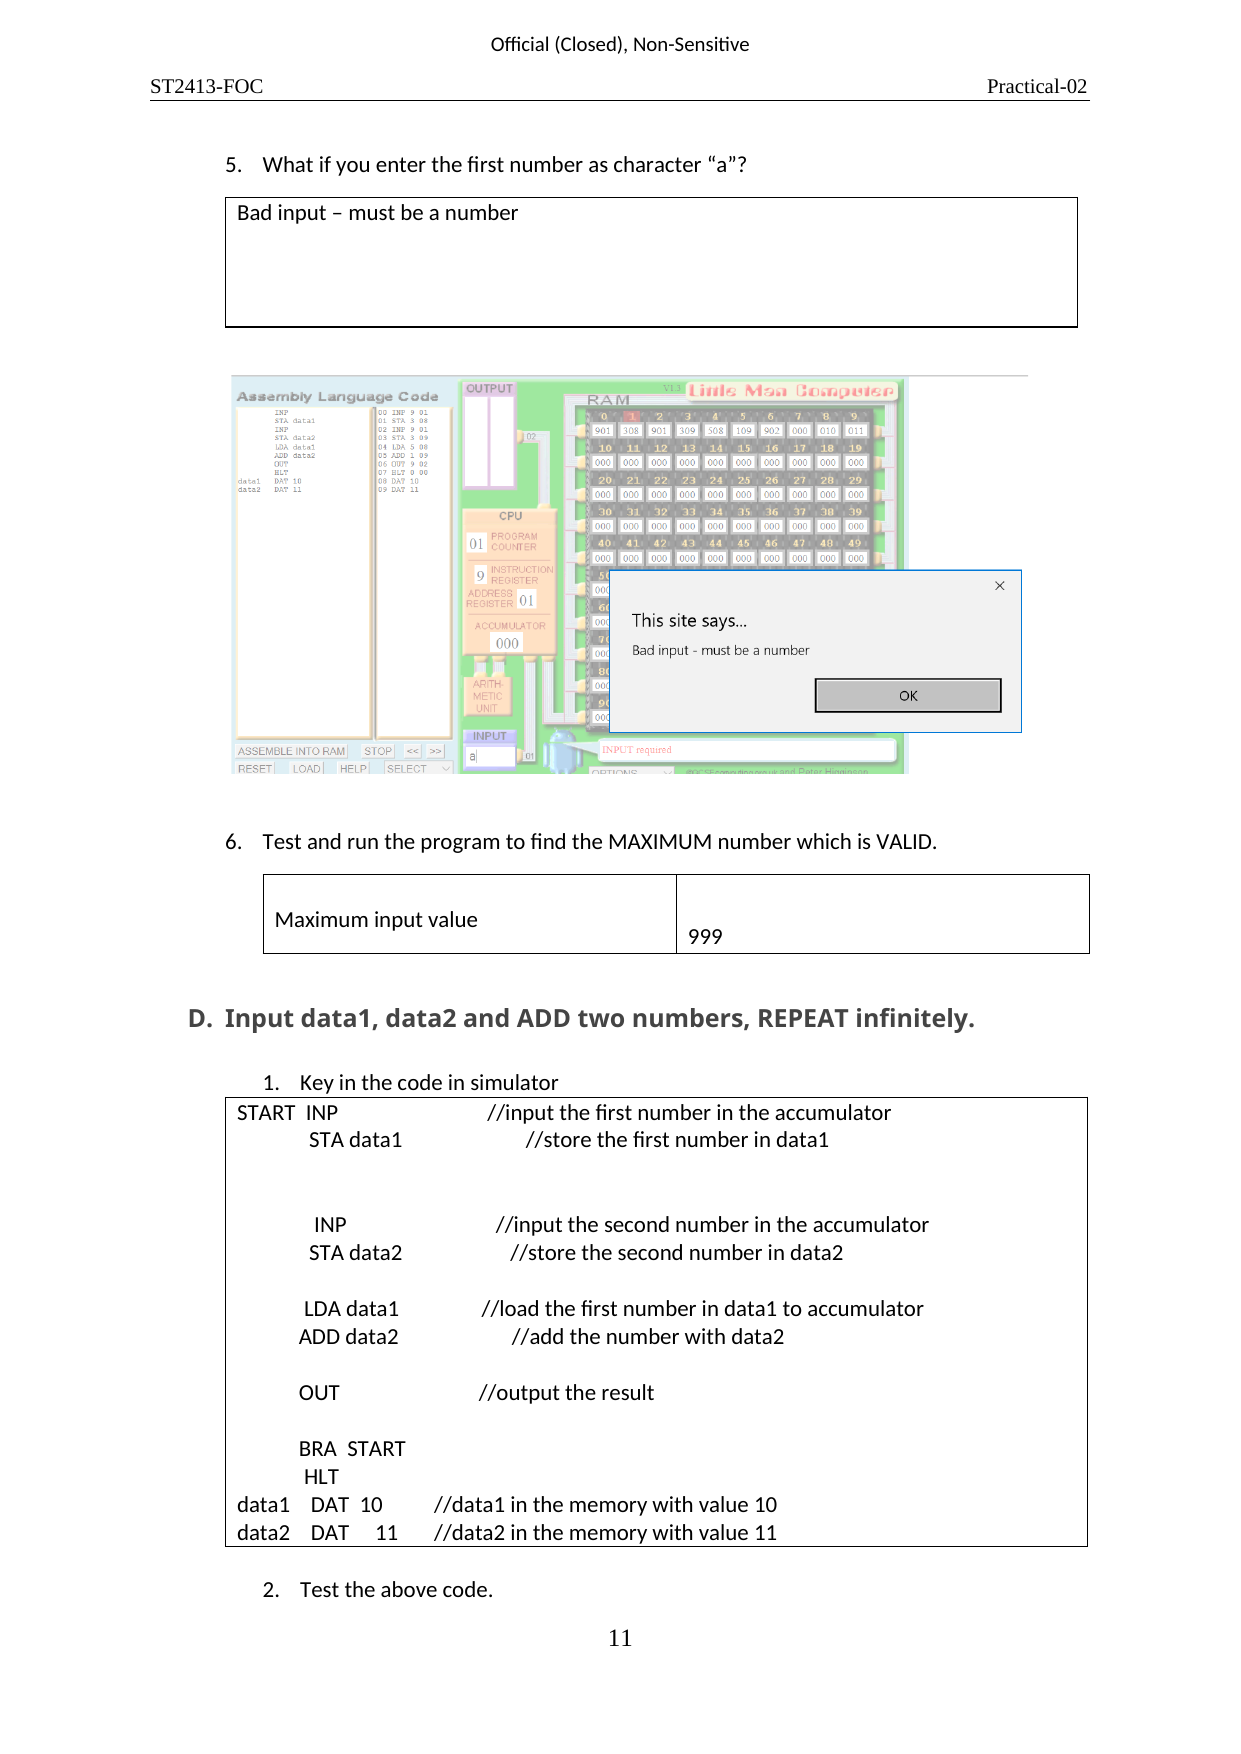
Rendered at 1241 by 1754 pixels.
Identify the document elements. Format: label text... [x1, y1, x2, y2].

list Test and run the program to find the MAXIMUM number which is VALID. [225, 827, 1090, 855]
list Test the above code. [262, 1575, 1090, 1603]
list Input data1, data2 and ADD two numbers, REPEAT infinitely. [187, 1000, 1090, 1034]
table_header Valid Maximum input value [264, 875, 676, 952]
list Key in the code in simulator [262, 1068, 1090, 1097]
table_header 1 999 [677, 875, 1089, 952]
list What if you enter the first number as character “a”? [225, 150, 1090, 178]
table_header Bad input – must be a number [226, 198, 1077, 326]
picture [231, 375, 1029, 774]
table_header START INP //input the first number in the accumulator STA data1 //store the first number in data1 INP //input the second number in the accumulator STA data2 //store the second number in data2 LDA data1 //load the first number in data1 to accumulator ADD data2 //add the number with data2 OUT //output the result BRA START HLT data1 DAT 10 //data1 in the memory with value 10 data2 DAT 11 //data2 in the memory with value 11 [226, 1098, 1087, 1546]
